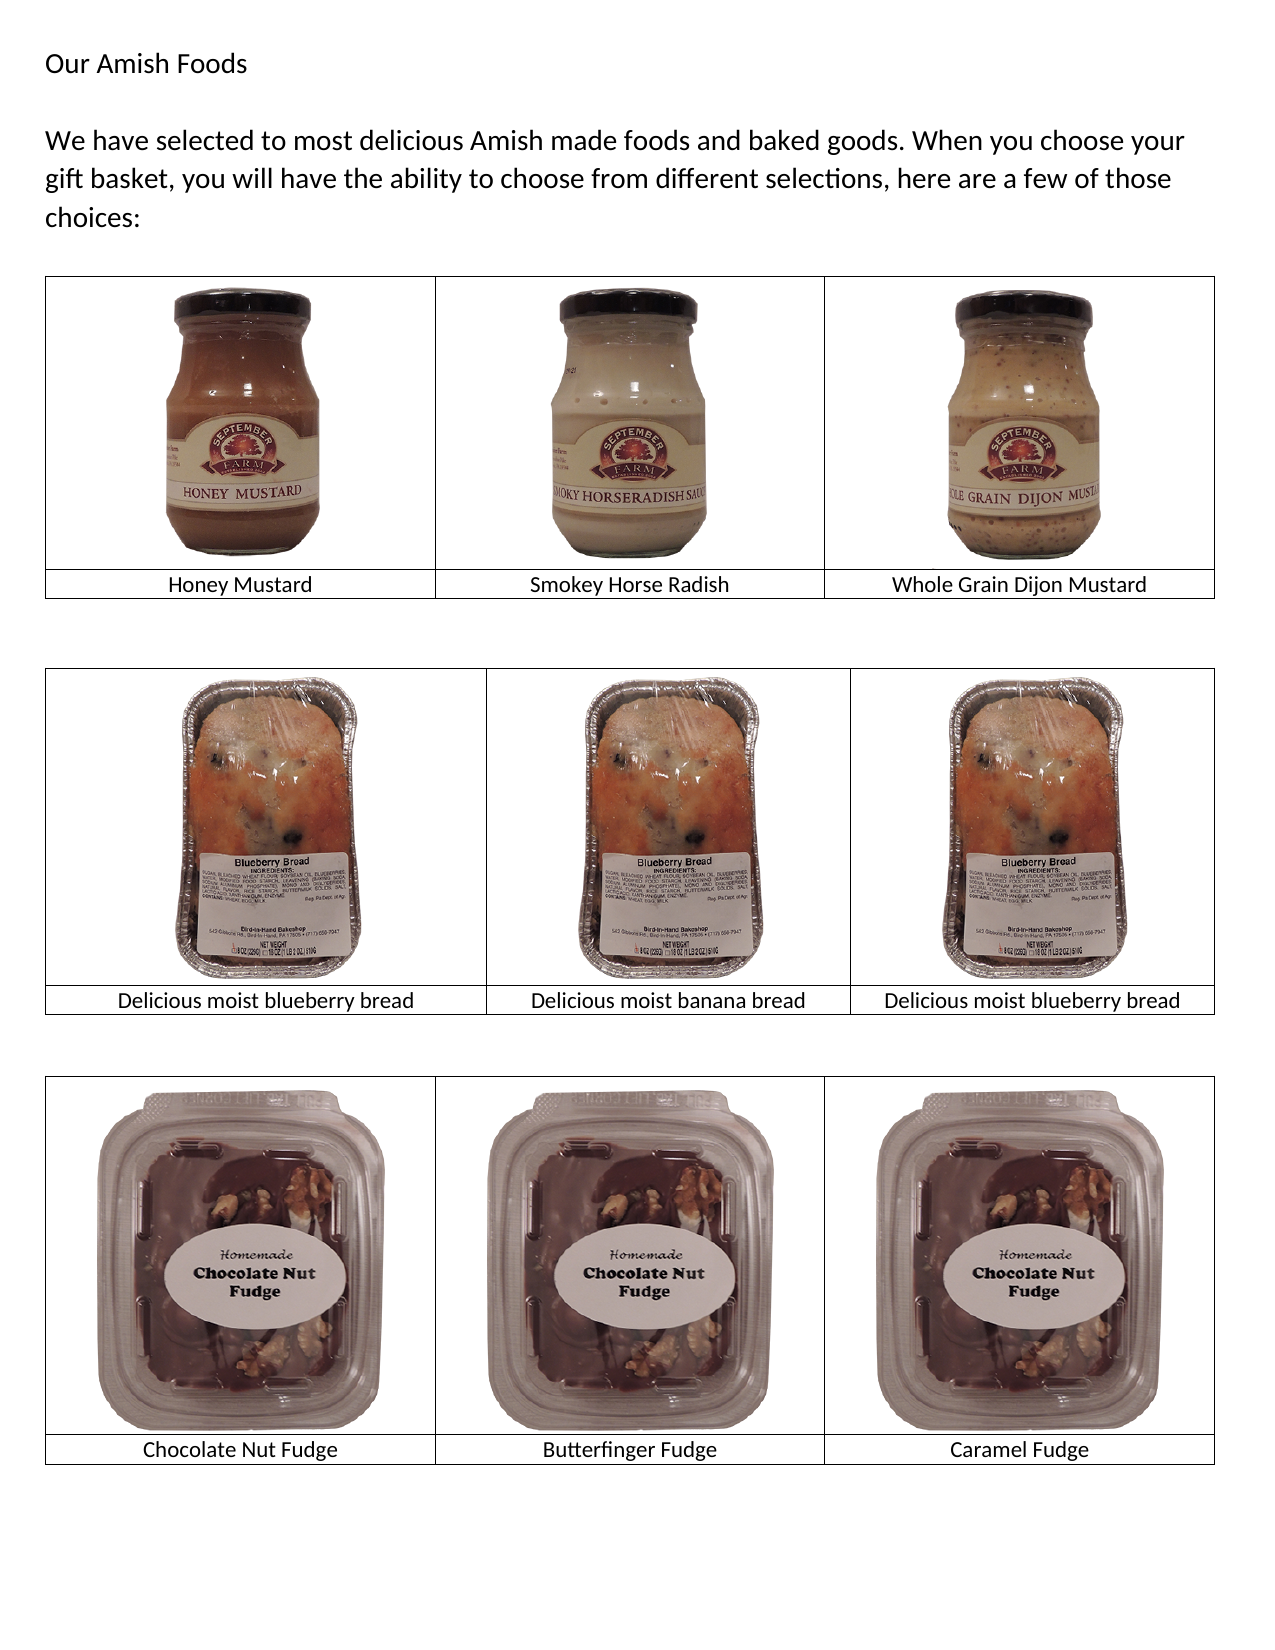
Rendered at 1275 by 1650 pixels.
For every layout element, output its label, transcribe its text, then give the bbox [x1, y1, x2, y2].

table_header [851, 669, 934, 985]
picture [934, 668, 1131, 985]
table_header [825, 277, 932, 569]
table_cell Whole Grain Dijon Mustard [825, 570, 1214, 598]
picture [539, 276, 721, 563]
table_cell Honey Mustard [46, 570, 435, 598]
picture [932, 276, 1108, 569]
picture [147, 276, 333, 569]
table_header [780, 1077, 824, 1434]
table_cell Delicious moist blueberry bread [851, 986, 1214, 1014]
table_cell Chocolate Nut Fudge [46, 1435, 435, 1463]
table_header [436, 277, 824, 569]
table_cell Delicious moist blueberry bread [46, 986, 486, 1014]
table_header [1170, 1077, 1214, 1434]
table_header [46, 1077, 90, 1434]
table_cell Smokey Horse Radish [436, 570, 824, 598]
picture [480, 1076, 780, 1435]
picture [869, 1076, 1170, 1435]
table_header [487, 669, 570, 985]
table_cell Delicious moist banana bread [487, 986, 850, 1014]
table_header [436, 1077, 480, 1434]
table_header [825, 1077, 869, 1434]
table_header [1108, 277, 1214, 569]
picture [90, 1076, 391, 1435]
picture [167, 668, 365, 985]
table_header [391, 1077, 435, 1434]
table_cell Caramel Fudge [825, 1435, 1214, 1463]
table_header [46, 277, 147, 569]
picture [570, 668, 767, 985]
table_cell Butterfinger Fudge [436, 1435, 824, 1463]
text Our Amish Foods [45, 45, 1215, 81]
table_header [767, 669, 850, 985]
table_header [1131, 669, 1214, 985]
table_header [46, 669, 167, 985]
text We have selected to most delicious Amish made foods and baked goods. When you choose your gift basket, you will have the ability to choose from different selections, here are a few of those choices: [45, 122, 1215, 234]
table_header [333, 277, 435, 569]
table_header [365, 669, 486, 985]
